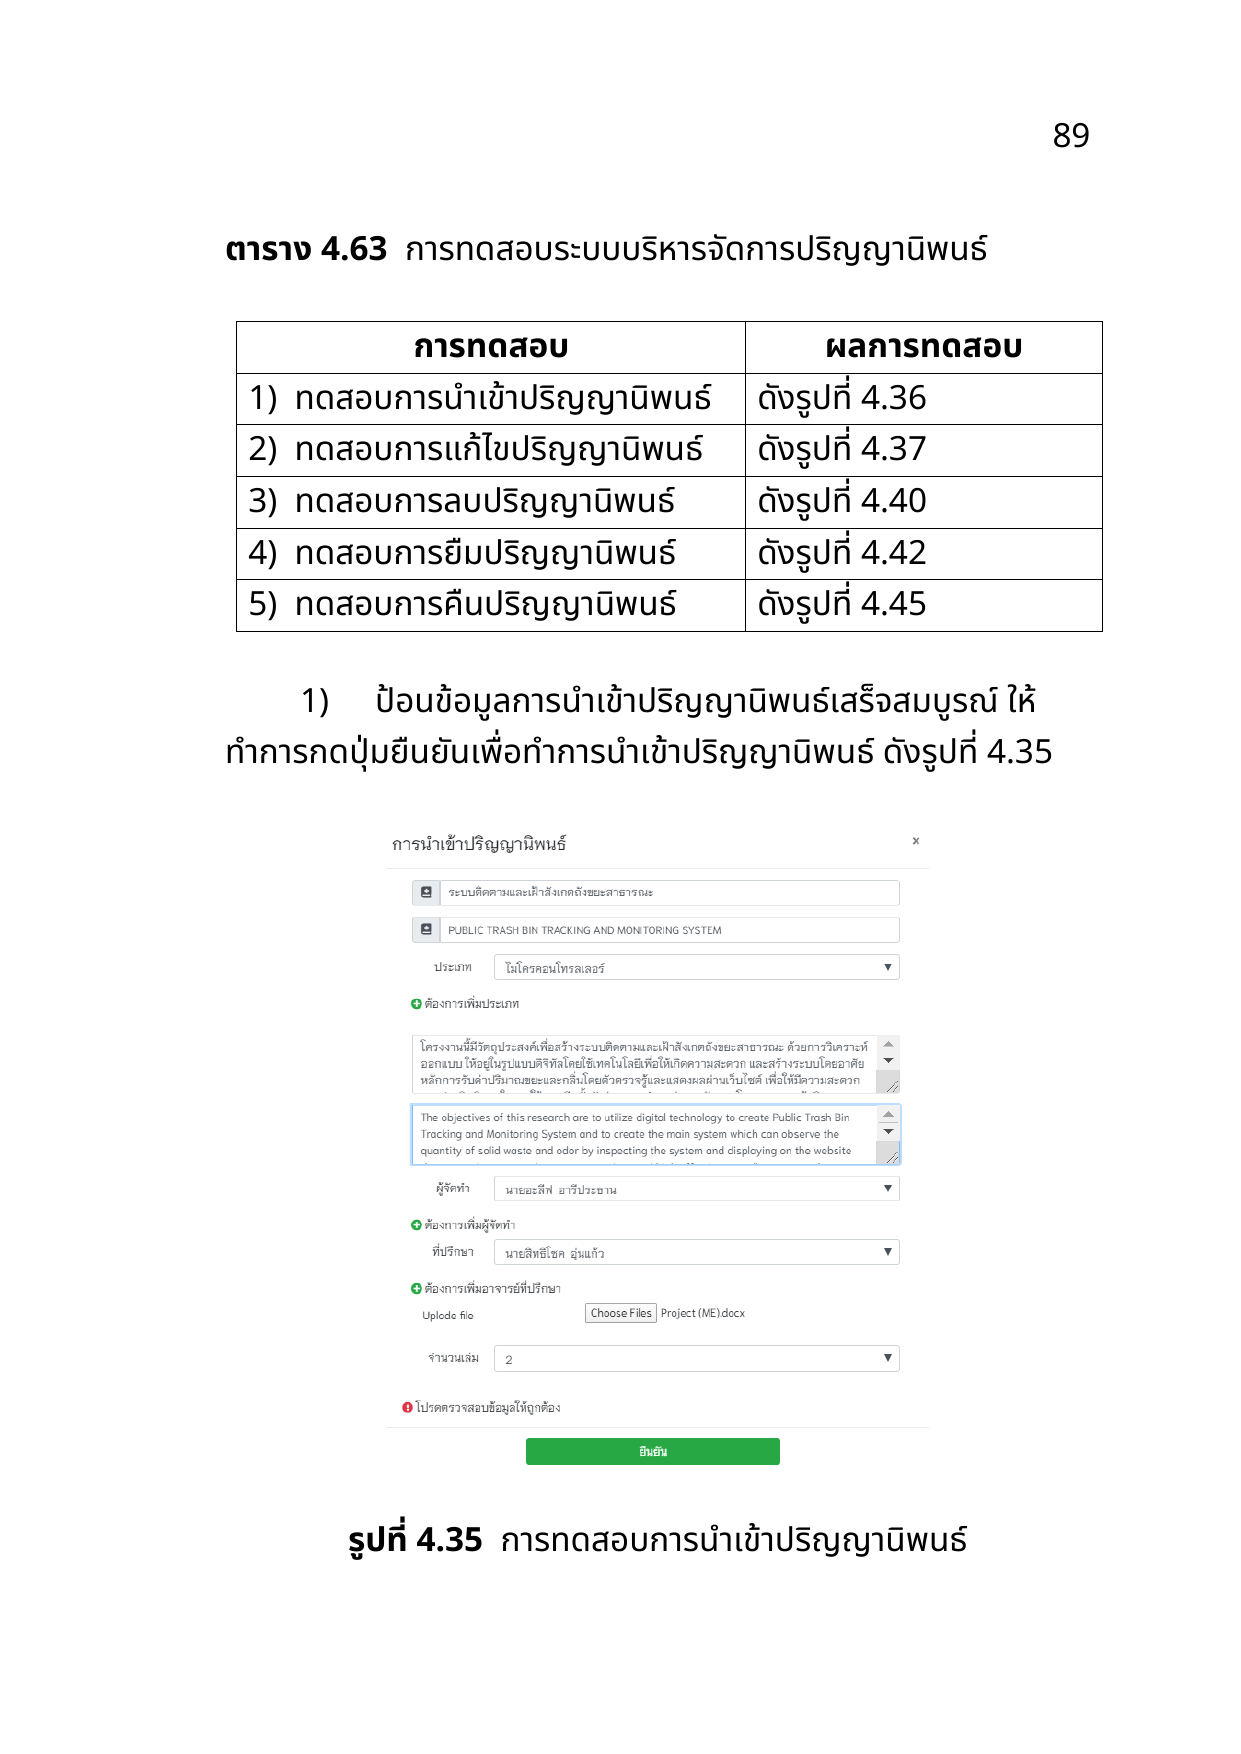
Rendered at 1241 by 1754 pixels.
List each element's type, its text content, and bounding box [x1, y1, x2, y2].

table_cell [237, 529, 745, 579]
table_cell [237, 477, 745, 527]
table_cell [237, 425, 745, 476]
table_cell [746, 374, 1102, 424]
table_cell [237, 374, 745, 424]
picture [386, 823, 929, 1471]
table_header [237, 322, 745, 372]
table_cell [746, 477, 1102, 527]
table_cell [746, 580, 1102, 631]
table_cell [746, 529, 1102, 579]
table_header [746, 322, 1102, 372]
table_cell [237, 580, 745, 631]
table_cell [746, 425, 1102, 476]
